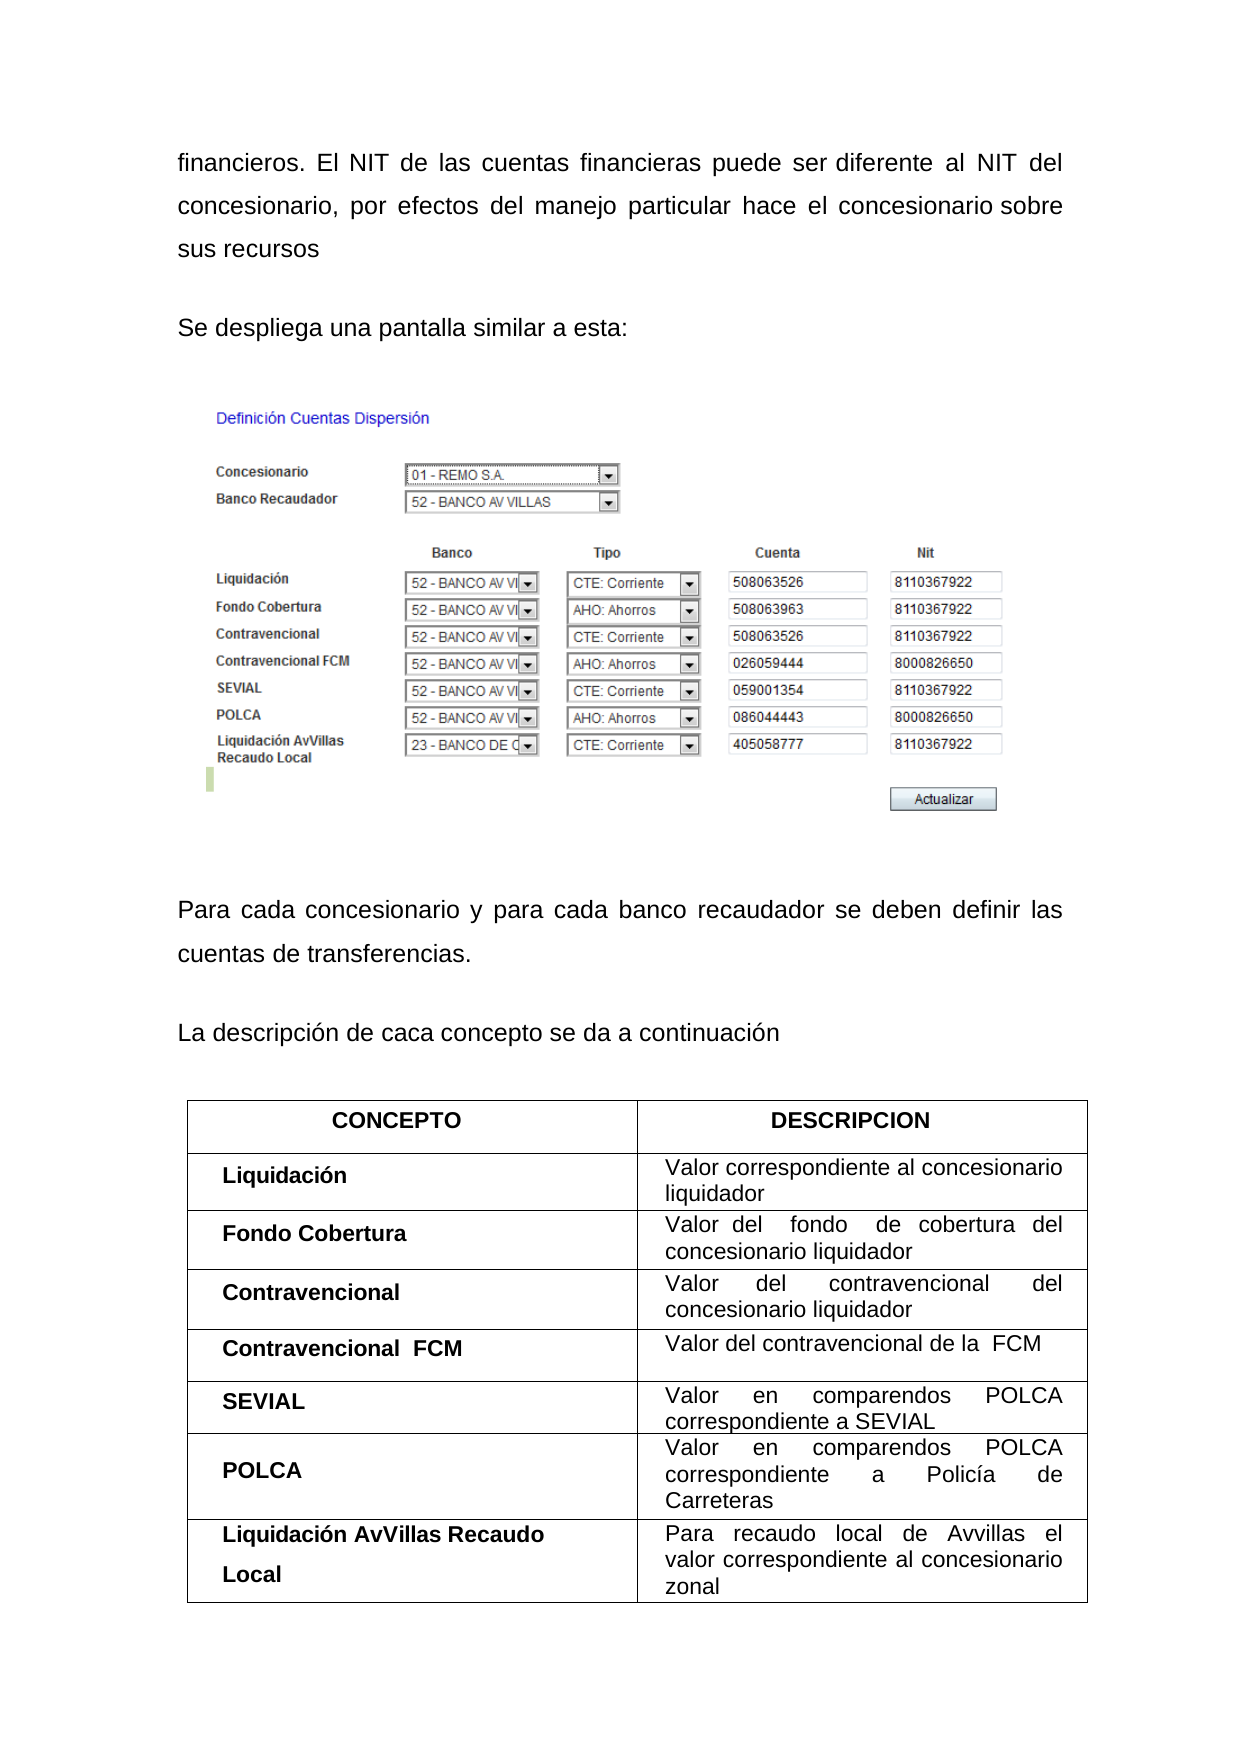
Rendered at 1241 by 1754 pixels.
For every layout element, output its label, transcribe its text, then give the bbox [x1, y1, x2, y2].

picture [206, 399, 1034, 839]
text Se despliega una pantalla similar a esta: [177, 313, 1063, 342]
table_cell POLCA [188, 1434, 637, 1519]
text La descripción de caca concepto se da a continuación [177, 1018, 1063, 1046]
table_cell Liquidación AvVillas Recaudo Local [188, 1520, 637, 1602]
table_cell Valor correspondiente al concesionario liquidador [638, 1154, 1087, 1210]
table_cell Liquidación [188, 1154, 637, 1210]
table_cell Valor del contravencional de la FCM [638, 1330, 1087, 1381]
table_cell SEVIAL [188, 1382, 637, 1433]
table_header CONCEPTO [188, 1101, 637, 1152]
table_cell Para recaudo local de Avvillas el valor correspondiente al concesionario zonal [638, 1520, 1087, 1602]
table_cell Valor en comparendos POLCA correspondiente a Policía de Carreteras [638, 1434, 1087, 1519]
table_cell Fondo Cobertura [188, 1211, 637, 1269]
table_cell Valor del contravencional del concesionario liquidador [638, 1270, 1087, 1328]
text Para cada concesionario y para cada banco recaudador se deben definir las cuentas de transferencias. [177, 895, 1063, 967]
table_cell Valor en comparendos POLCA correspondiente a SEVIAL [638, 1382, 1087, 1433]
table_cell Contravencional [188, 1270, 637, 1328]
table_header DESCRIPCION [638, 1101, 1087, 1152]
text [177, 148, 1063, 263]
table_cell Valor del fondo de cobertura del concesionario liquidador [638, 1211, 1087, 1269]
table_cell Contravencional FCM [188, 1330, 637, 1381]
